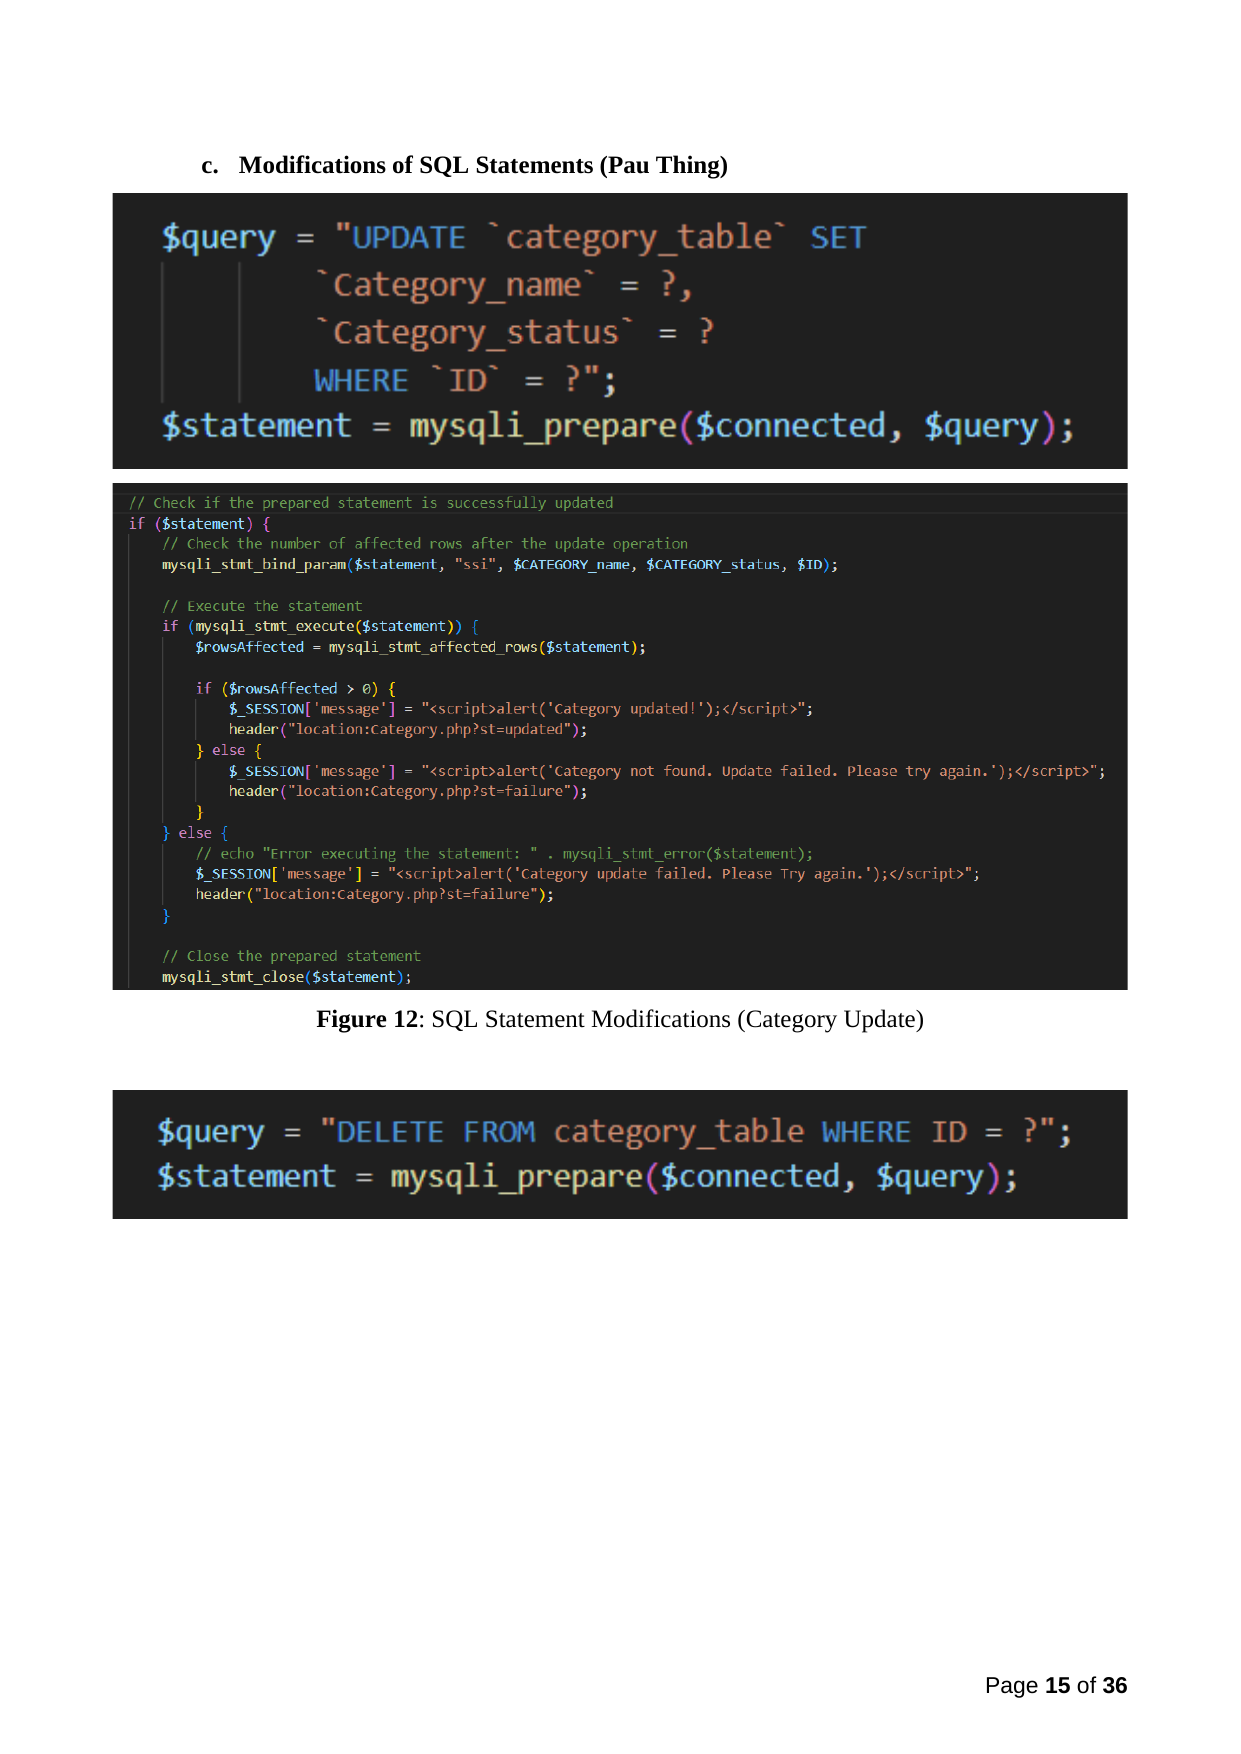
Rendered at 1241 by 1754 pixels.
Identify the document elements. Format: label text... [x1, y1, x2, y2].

picture [112, 193, 1128, 469]
text Figure 13: SQL Statement Modifications (Category Update) [112, 1004, 1128, 1033]
list Modifications of SQL Statements (Pau Thing) [201, 150, 1128, 179]
picture [112, 483, 1128, 990]
picture [112, 1090, 1128, 1219]
